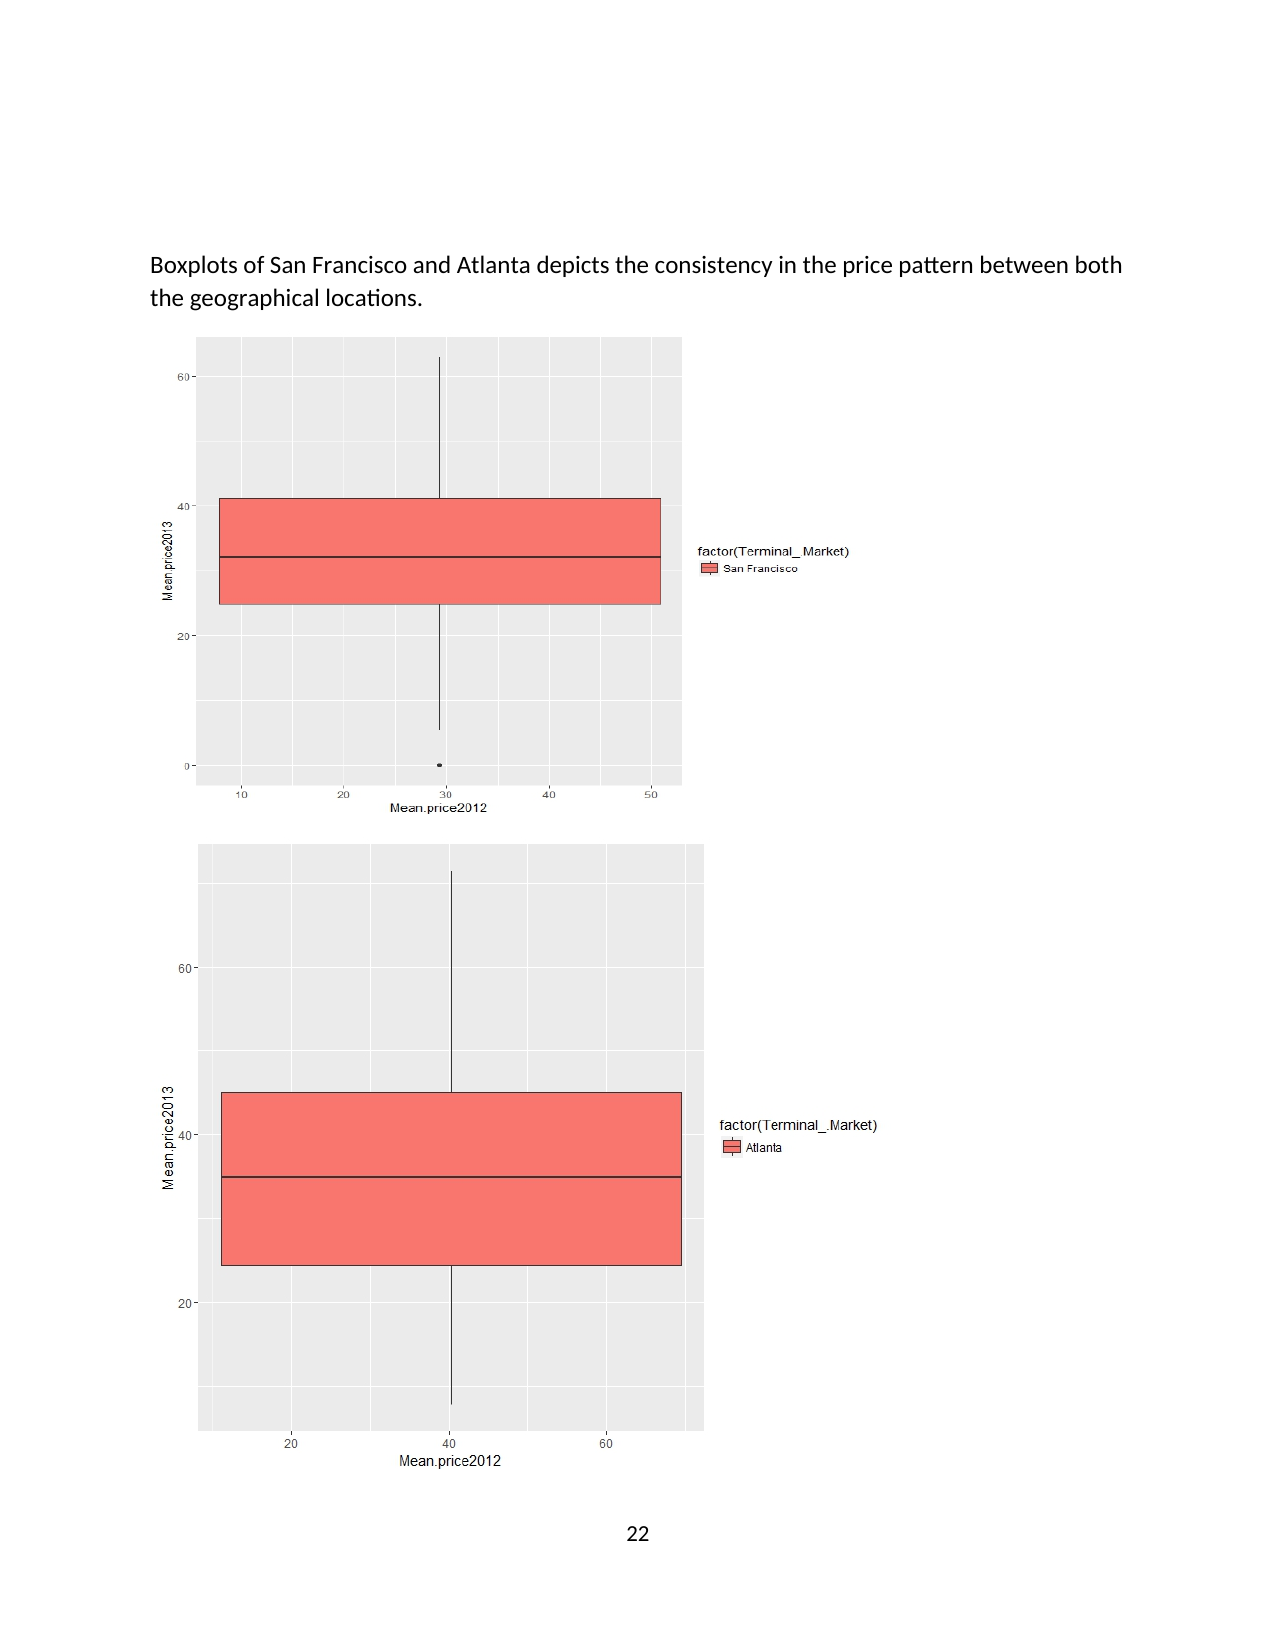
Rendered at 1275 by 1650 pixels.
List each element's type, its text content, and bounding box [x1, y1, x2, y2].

text Boxplots of San Francisco and Atlanta depicts the consistency in the price pattern between both the geographical locations. [150, 249, 1125, 313]
picture [150, 331, 872, 819]
picture [150, 837, 901, 1475]
